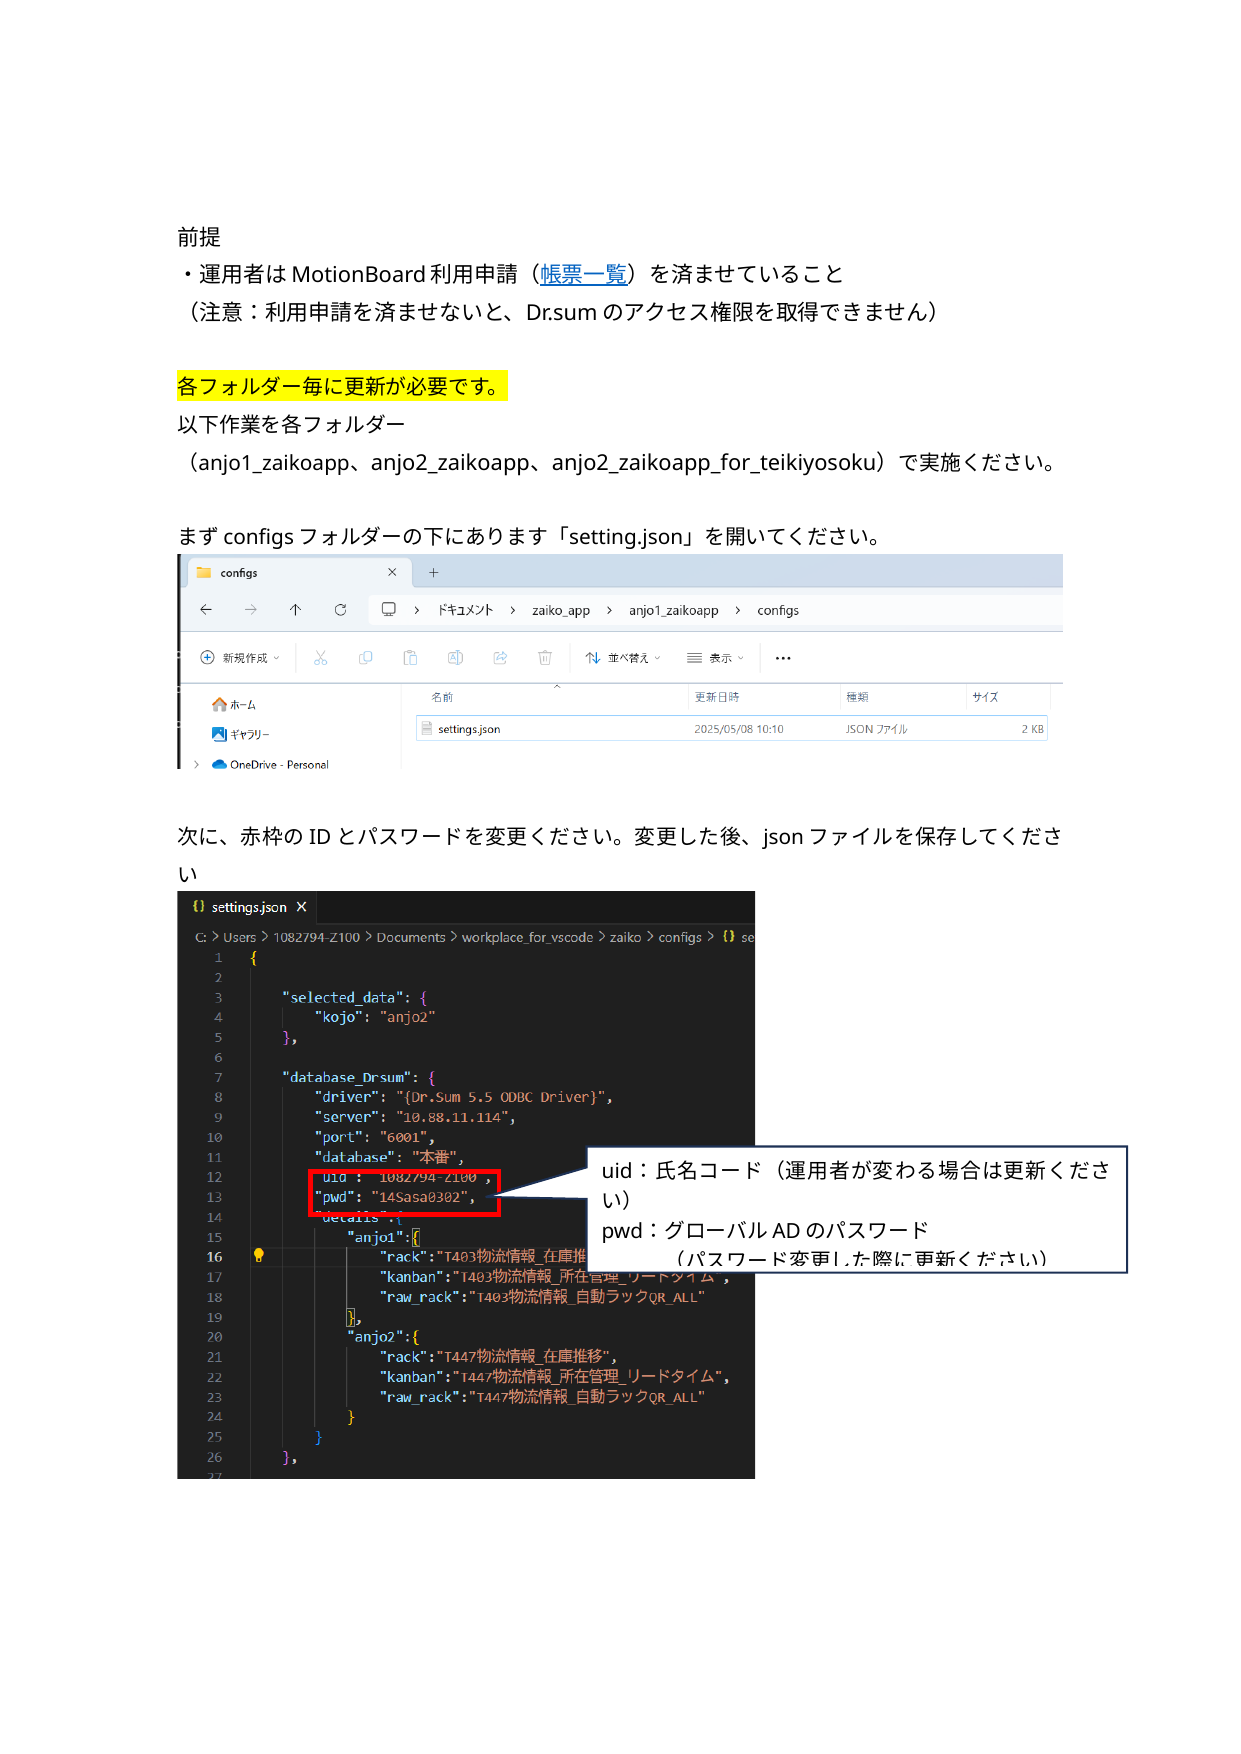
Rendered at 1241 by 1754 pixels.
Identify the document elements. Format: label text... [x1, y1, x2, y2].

picture [177, 554, 1063, 769]
text ・運用者はMotionBoard利用申請（帳票一覧）を済ませていること [177, 254, 1063, 292]
text まずconfigsフォルダーの下にあります「setting.json」を開いてください。 [177, 517, 1063, 554]
picture [313, 1174, 497, 1212]
picture [177, 891, 756, 1479]
text 各フォルダー毎に更新が必要です。 [177, 367, 1063, 404]
text 以下作業を各フォルダー（anjo1_zaikoapp、anjo2_zaikoapp、anjo2_zaikoapp_for_teikiyosoku）で実施ください。 [177, 404, 1063, 479]
text 次に、赤枠のIDとパスワードを変更ください。変更した後、jsonファイルを保存してください [177, 817, 1063, 892]
text （注意：利用申請を済ませないと、Dr.sumのアクセス権限を取得できません） [177, 292, 1063, 329]
text 前提 [177, 217, 1063, 254]
